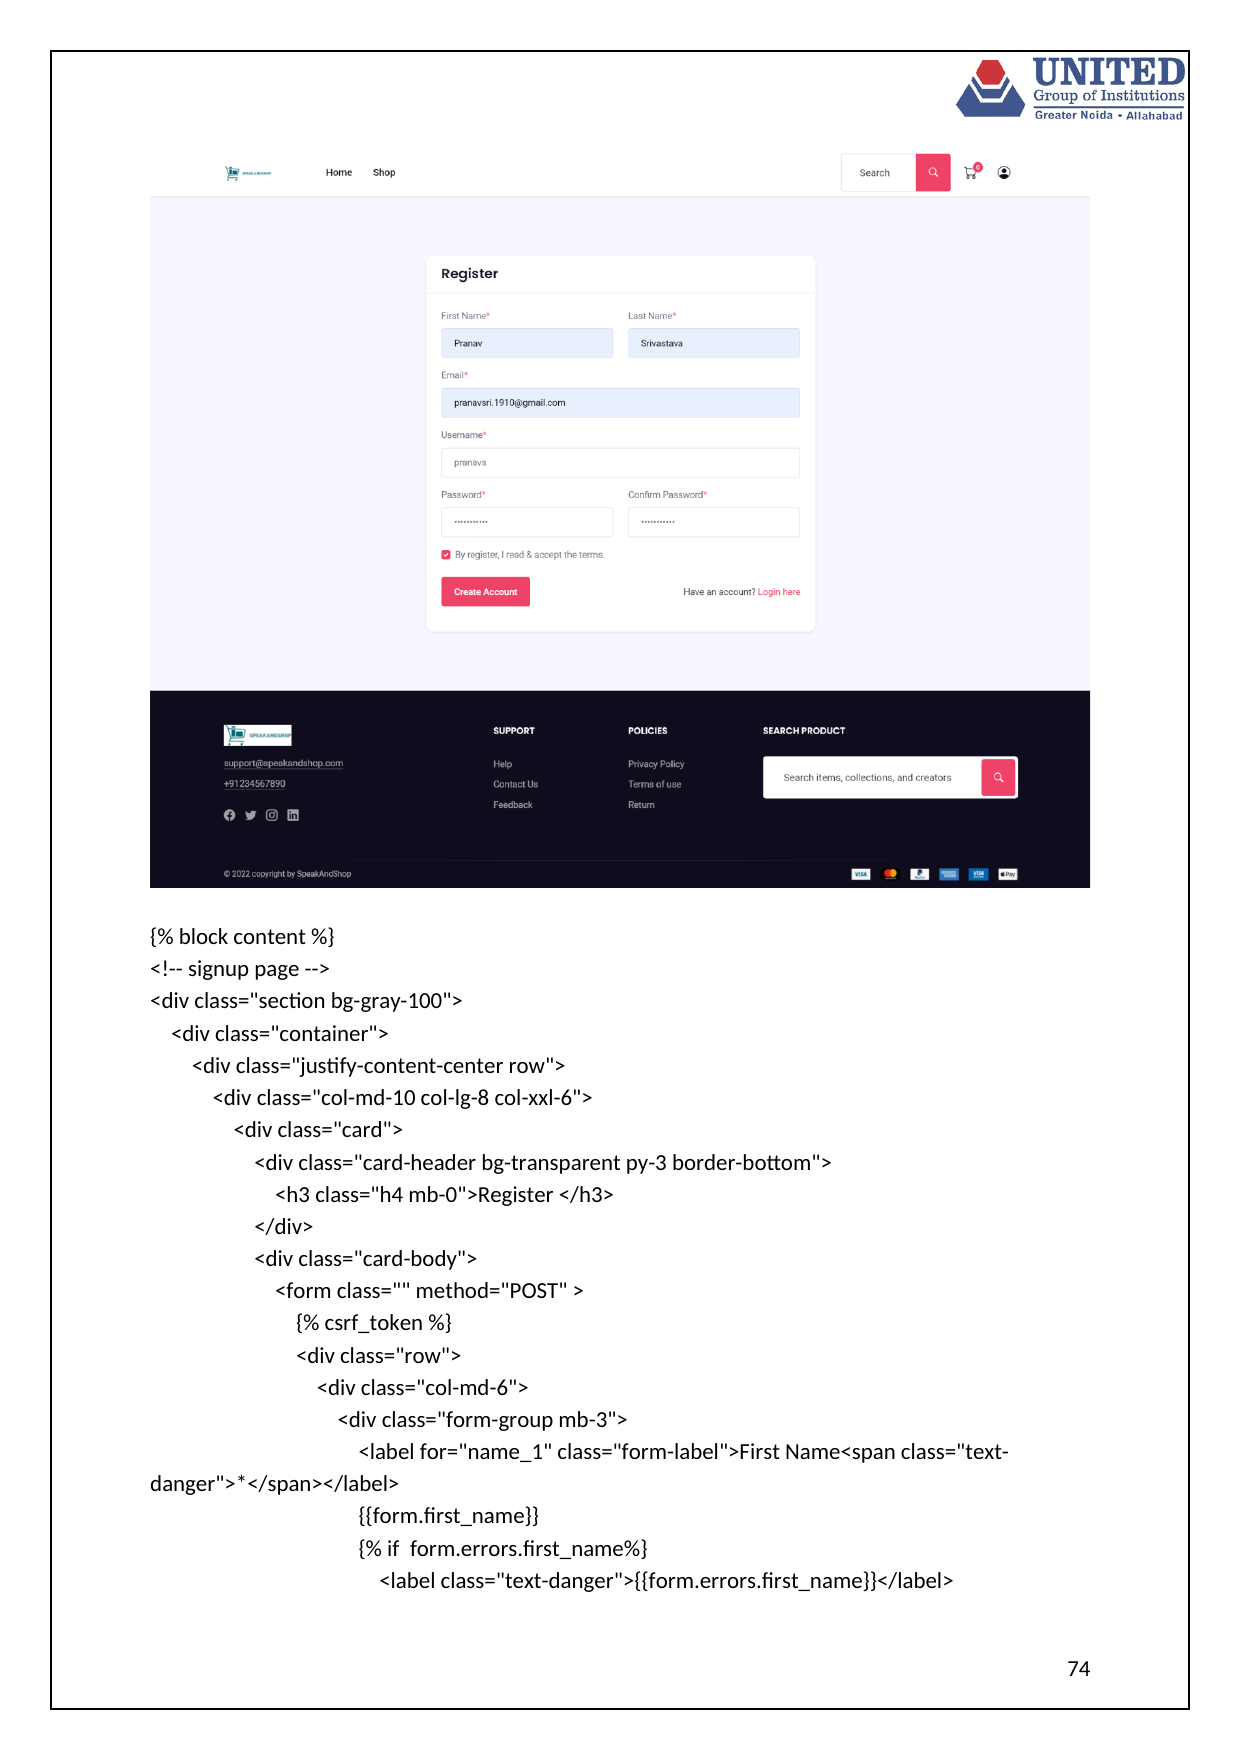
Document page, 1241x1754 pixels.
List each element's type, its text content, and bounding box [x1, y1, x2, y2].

text </div> [150, 1212, 1090, 1240]
text <div class="form-group mb-3"> [150, 1405, 1090, 1433]
picture [150, 150, 1091, 888]
text <div class="row"> [150, 1341, 1090, 1369]
text <h3 class="h4 mb-0">Register </h3> [150, 1180, 1090, 1208]
picture [952, 53, 1186, 124]
text <div class="col-md-6"> [150, 1373, 1090, 1401]
text <label for="name_1" class="form-label">First Name<span class="text-danger">*</span></label> [150, 1437, 1090, 1497]
text {% block content %} [150, 922, 1090, 950]
text <div class="card-header bg-transparent py-3 border-bottom"> [150, 1148, 1090, 1176]
text <!-- signup page --> [150, 954, 1090, 982]
text <div class="container"> [150, 1019, 1090, 1047]
text <label class="text-danger">{{form.errors.first_name}}</label> [150, 1566, 1090, 1594]
text <div class="card"> [150, 1115, 1090, 1143]
text {{form.first_name}} [150, 1502, 1090, 1530]
text <div class="section bg-gray-100"> [150, 987, 1090, 1015]
text {% csrf_token %} [150, 1308, 1090, 1337]
text <div class="justify-content-center row"> [150, 1051, 1090, 1079]
text <div class="col-md-10 col-lg-8 col-xxl-6"> [150, 1083, 1090, 1111]
text <form class="" method="POST" > [150, 1276, 1090, 1304]
text <div class="card-body"> [150, 1244, 1090, 1272]
text {% if form.errors.first_name%} [150, 1534, 1090, 1562]
